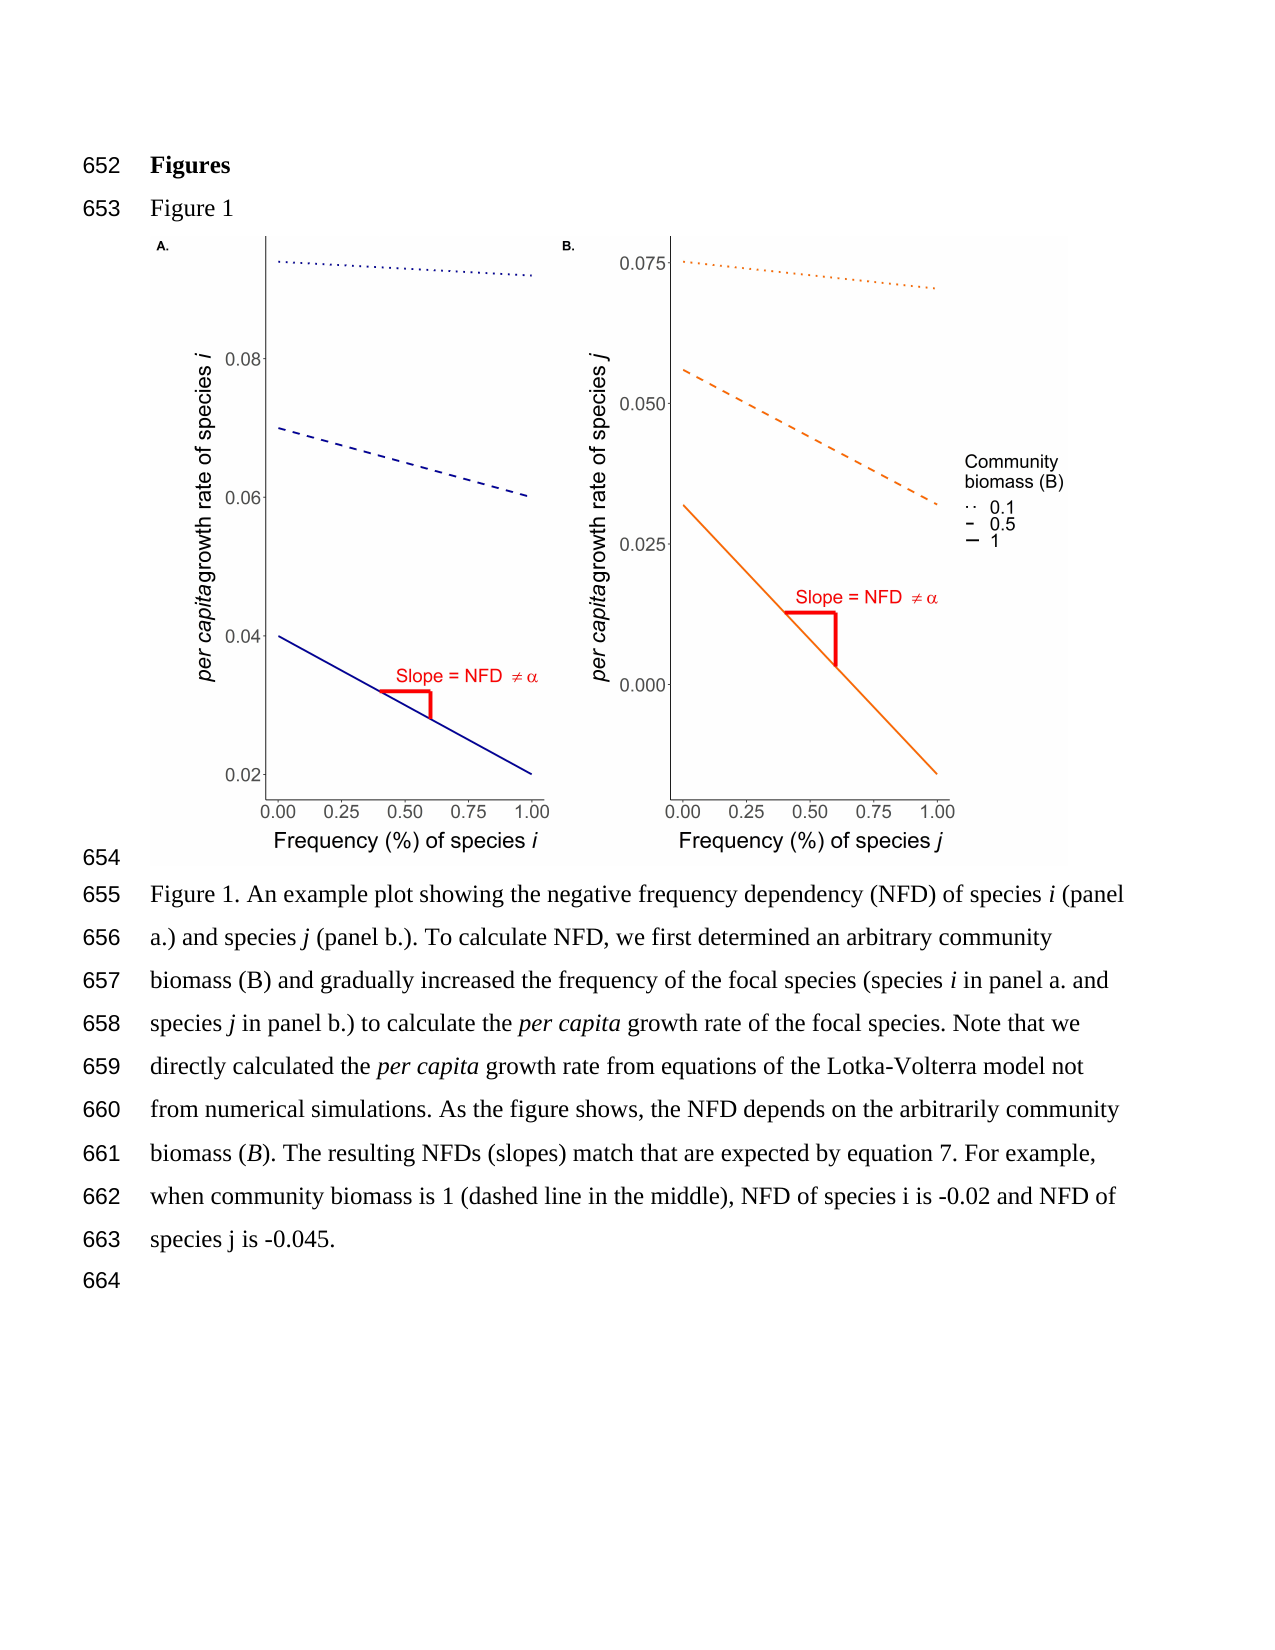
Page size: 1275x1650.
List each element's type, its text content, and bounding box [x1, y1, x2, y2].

text Figure 1 [150, 193, 1125, 222]
text Figures [150, 150, 1125, 179]
text Figure 1. An example plot showing the negative frequency dependency (NFD) of species i (panel a.) and species j (panel b.). To calculate NFD, we first determined an arbitrary community biomass (B) and gradually increased the frequency of the focal species (species i in panel a. and species j in panel b.) to calculate the per capita growth rate of the focal species. Note that we directly calculated the per capita growth rate from equations of the Lotka-Volterra model not from numerical simulations. As the figure shows, the NFD depends on the arbitrarily community biomass (B). The resulting NFDs (slopes) match that are expected by equation 7. For example, when community biomass is 1 (dashed line in the middle), NFD of species i is -0.02 and NFD of species j is -0.045. [150, 879, 1125, 1253]
picture [150, 236, 1068, 866]
